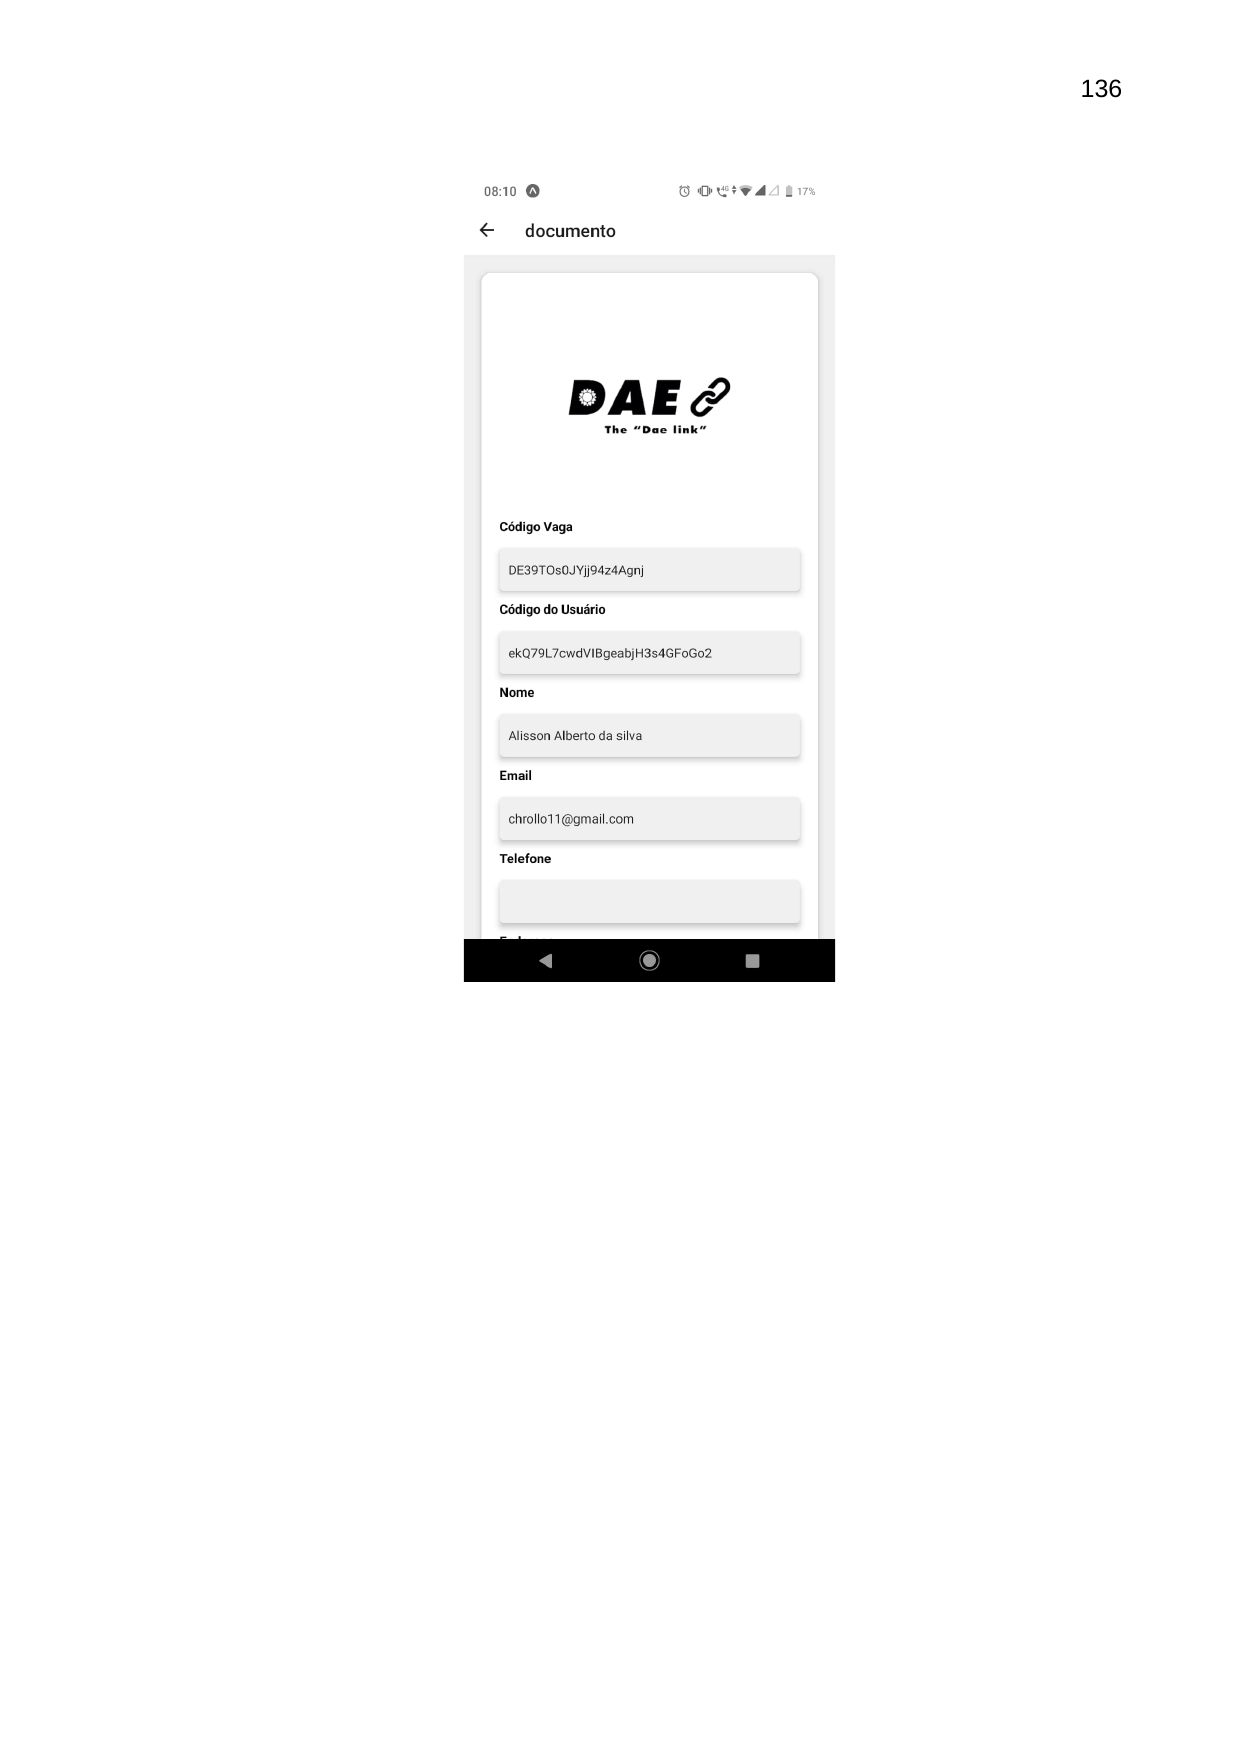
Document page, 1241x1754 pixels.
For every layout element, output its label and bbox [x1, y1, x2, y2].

picture [463, 177, 836, 982]
